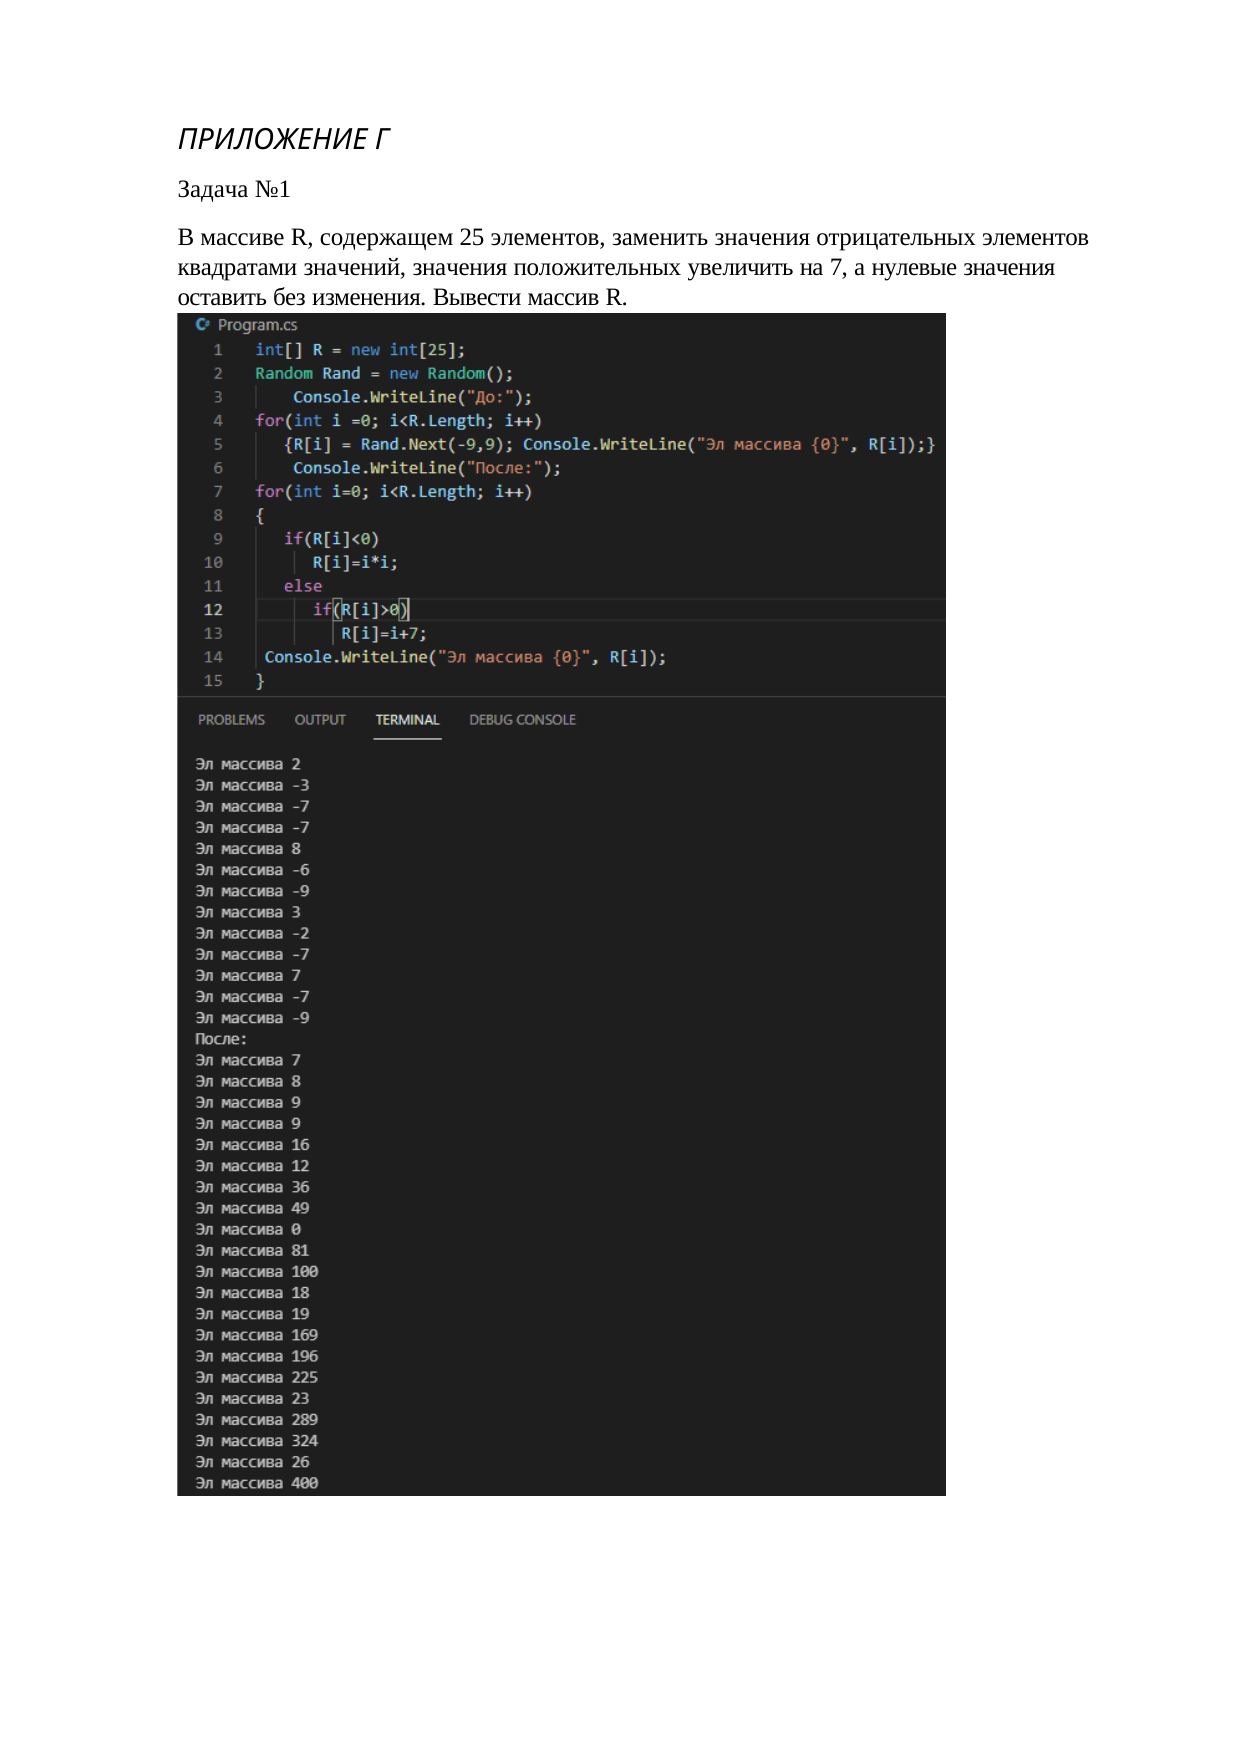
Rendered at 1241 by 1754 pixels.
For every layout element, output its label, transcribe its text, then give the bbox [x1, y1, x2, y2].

picture [177, 313, 946, 1496]
text Задача №1 [177, 174, 1152, 203]
text ПРИЛОЖЕНИЕ Г [177, 118, 1152, 158]
